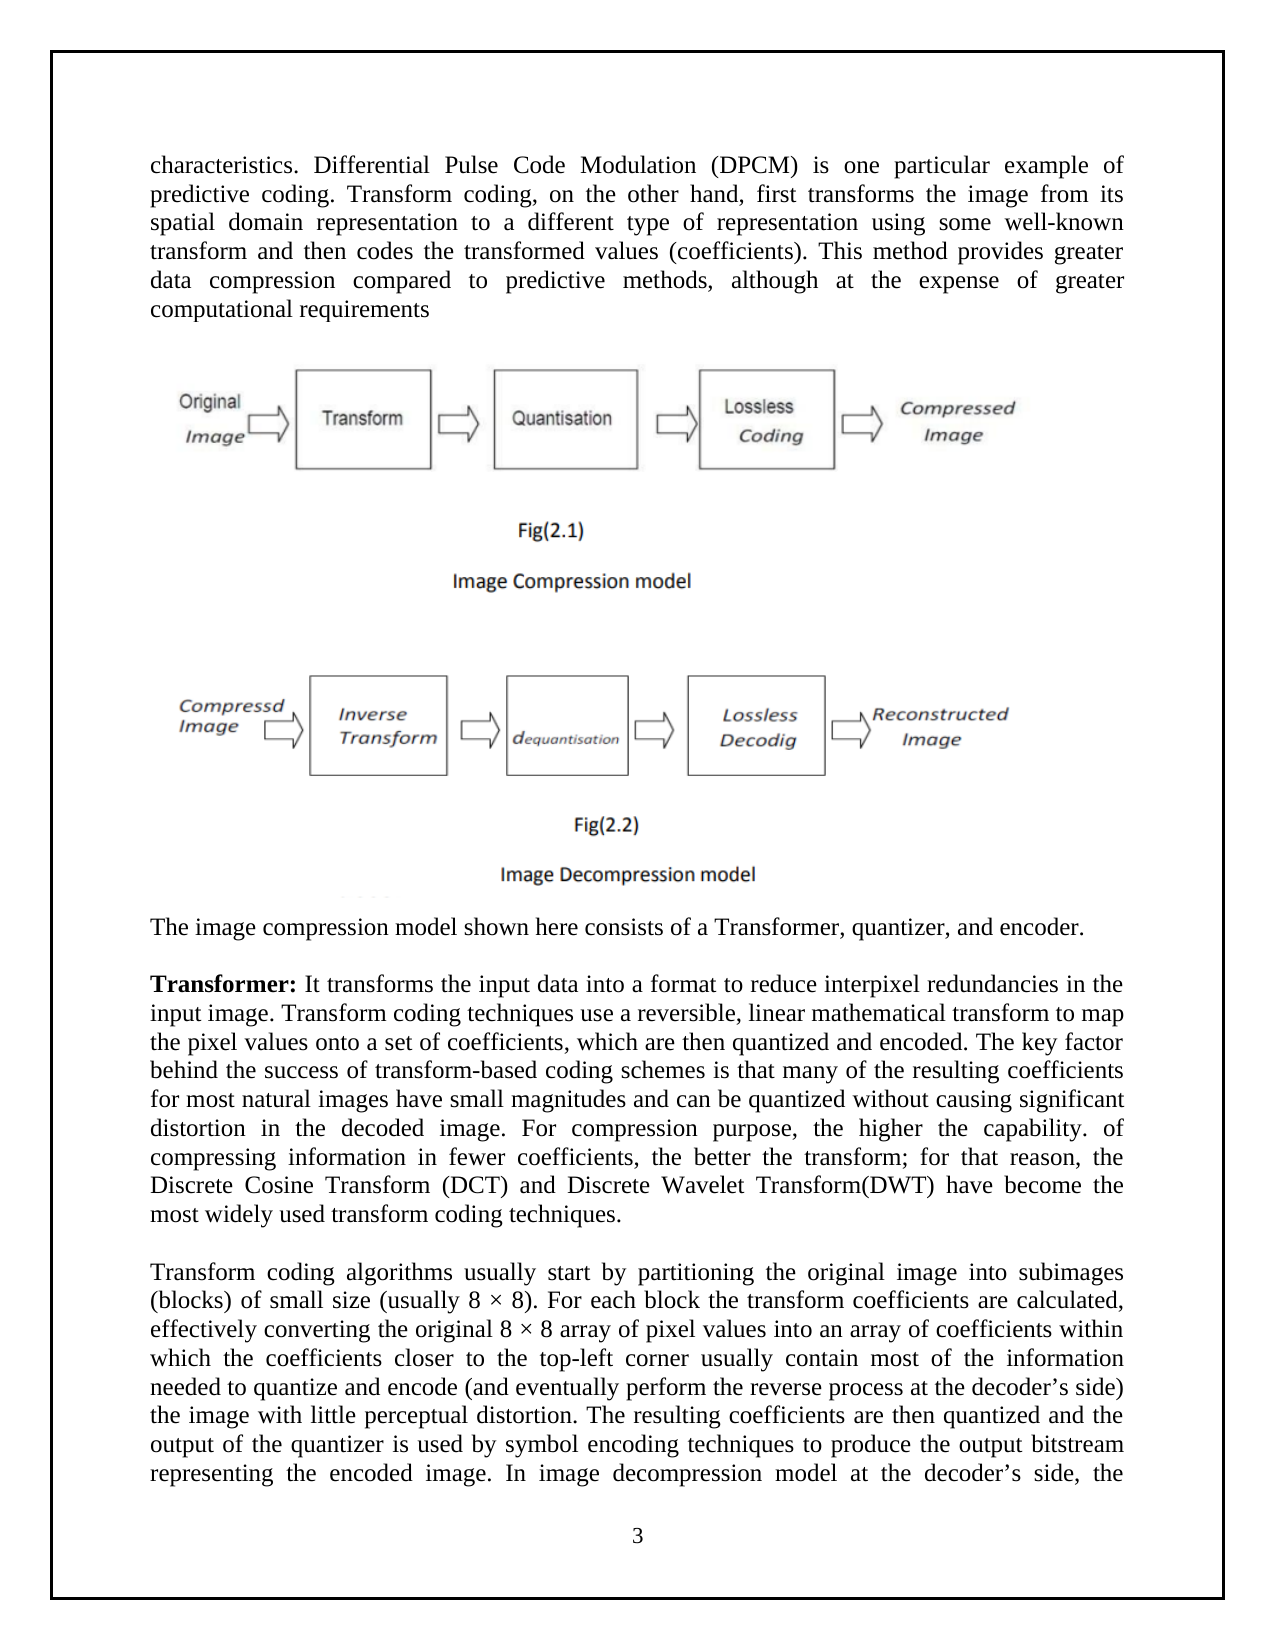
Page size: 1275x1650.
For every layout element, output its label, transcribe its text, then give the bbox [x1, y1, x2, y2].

picture [150, 322, 1044, 912]
text The image compression model shown here consists of a Transformer, quantizer, and encoder. [150, 912, 1125, 941]
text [150, 1257, 1125, 1487]
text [150, 150, 1125, 322]
text Transformer: It transforms the input data into a format to reduce interpixel redundancies in the input image. Transform coding techniques use a reversible, linear mathematical transform to map the pixel values onto a set of coefficients, which are then quantized and encoded. The key factor behind the success of transform-based coding schemes is that many of the resulting coefficients for most natural images have small magnitudes and can be quantized without causing significant distortion in the decoded image. For compression purpose, the higher the capability. of compressing information in fewer coefficients, the better the transform; for that reason, the Discrete Cosine Transform (DCT) and Discrete Wavelet Transform(DWT) have become the most widely used transform coding techniques. [150, 969, 1125, 1228]
